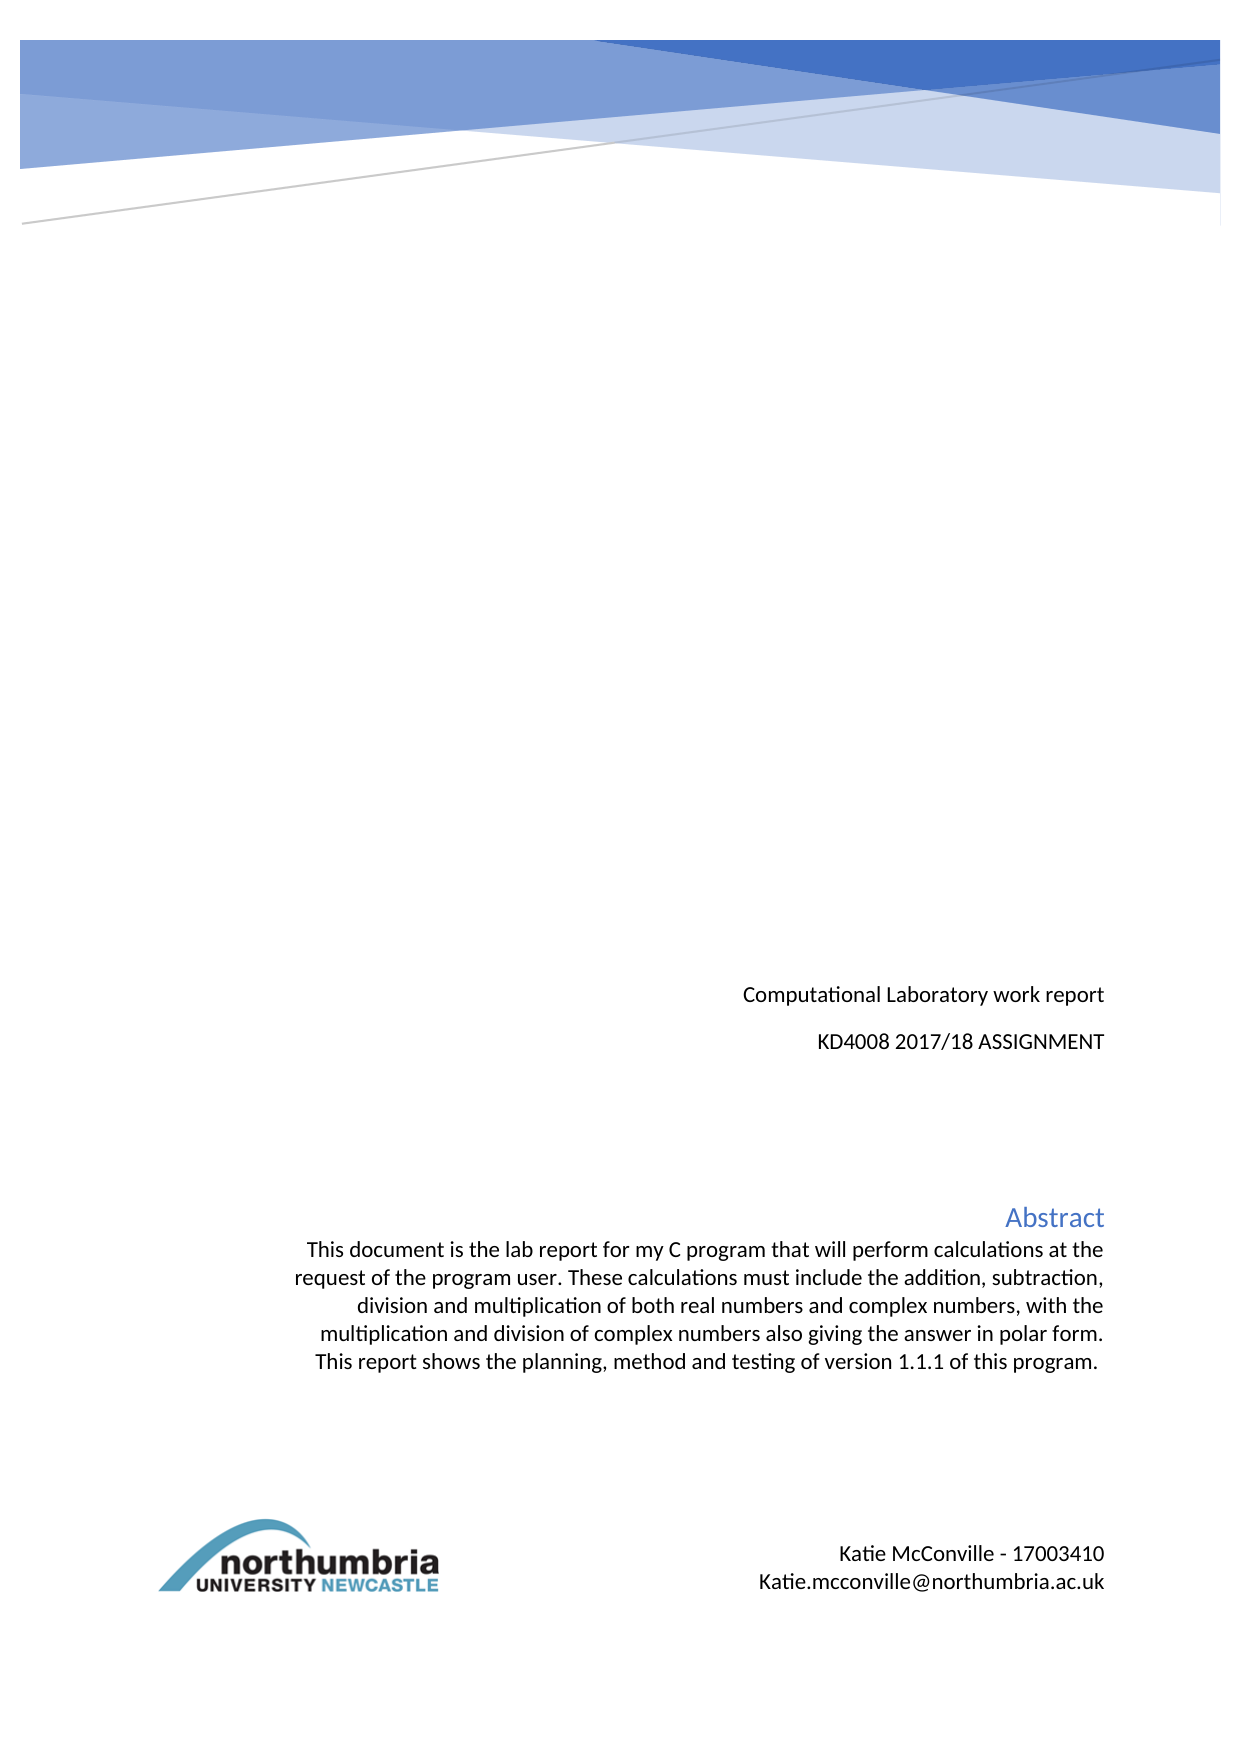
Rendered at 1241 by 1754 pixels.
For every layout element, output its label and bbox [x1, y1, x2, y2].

picture [20, 40, 1221, 240]
picture [150, 1513, 447, 1598]
